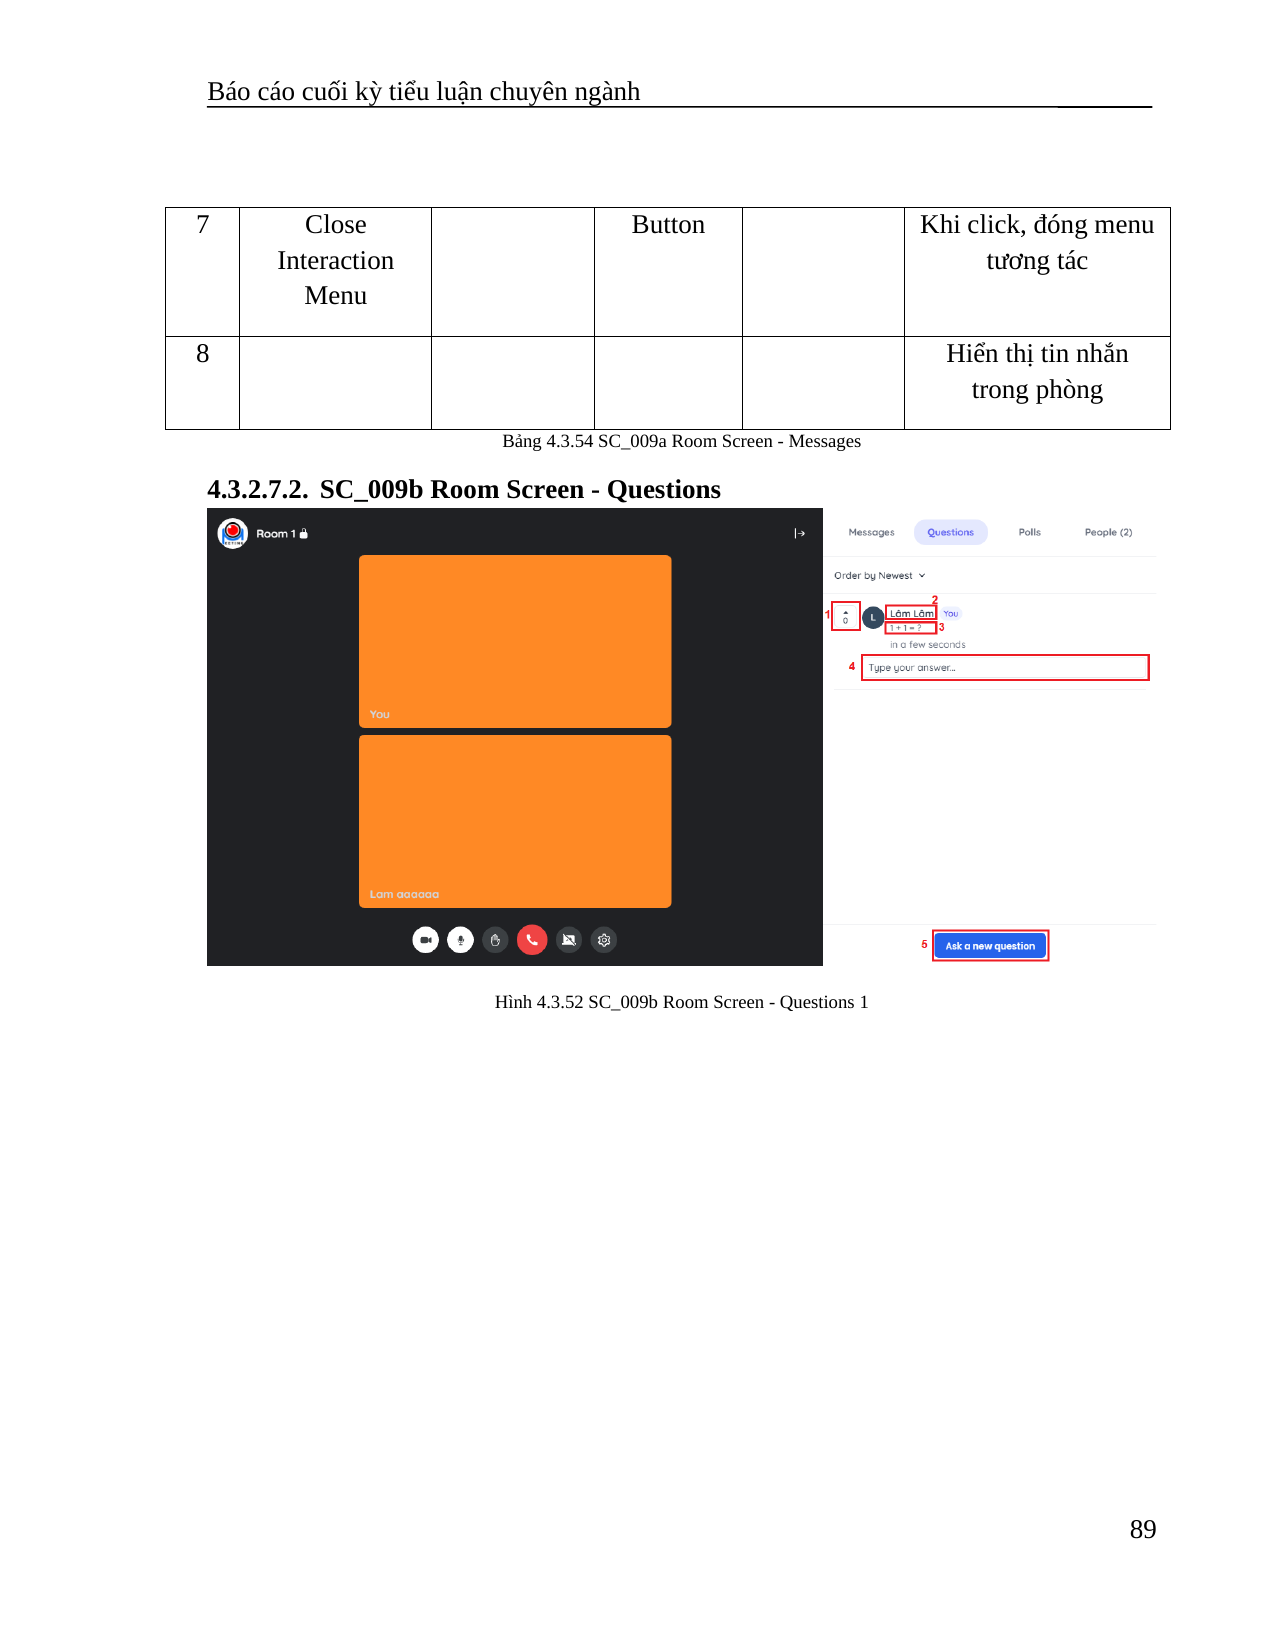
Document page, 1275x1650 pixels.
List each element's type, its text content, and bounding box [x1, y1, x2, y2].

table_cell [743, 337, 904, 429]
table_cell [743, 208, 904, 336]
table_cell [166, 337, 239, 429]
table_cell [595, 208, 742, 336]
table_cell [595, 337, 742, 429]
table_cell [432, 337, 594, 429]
subtitle SC_009b Room Screen - Questions [207, 473, 1156, 504]
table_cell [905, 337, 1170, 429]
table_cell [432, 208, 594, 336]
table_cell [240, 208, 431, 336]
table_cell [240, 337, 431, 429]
picture [207, 508, 1157, 966]
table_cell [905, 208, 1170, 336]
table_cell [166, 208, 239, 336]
